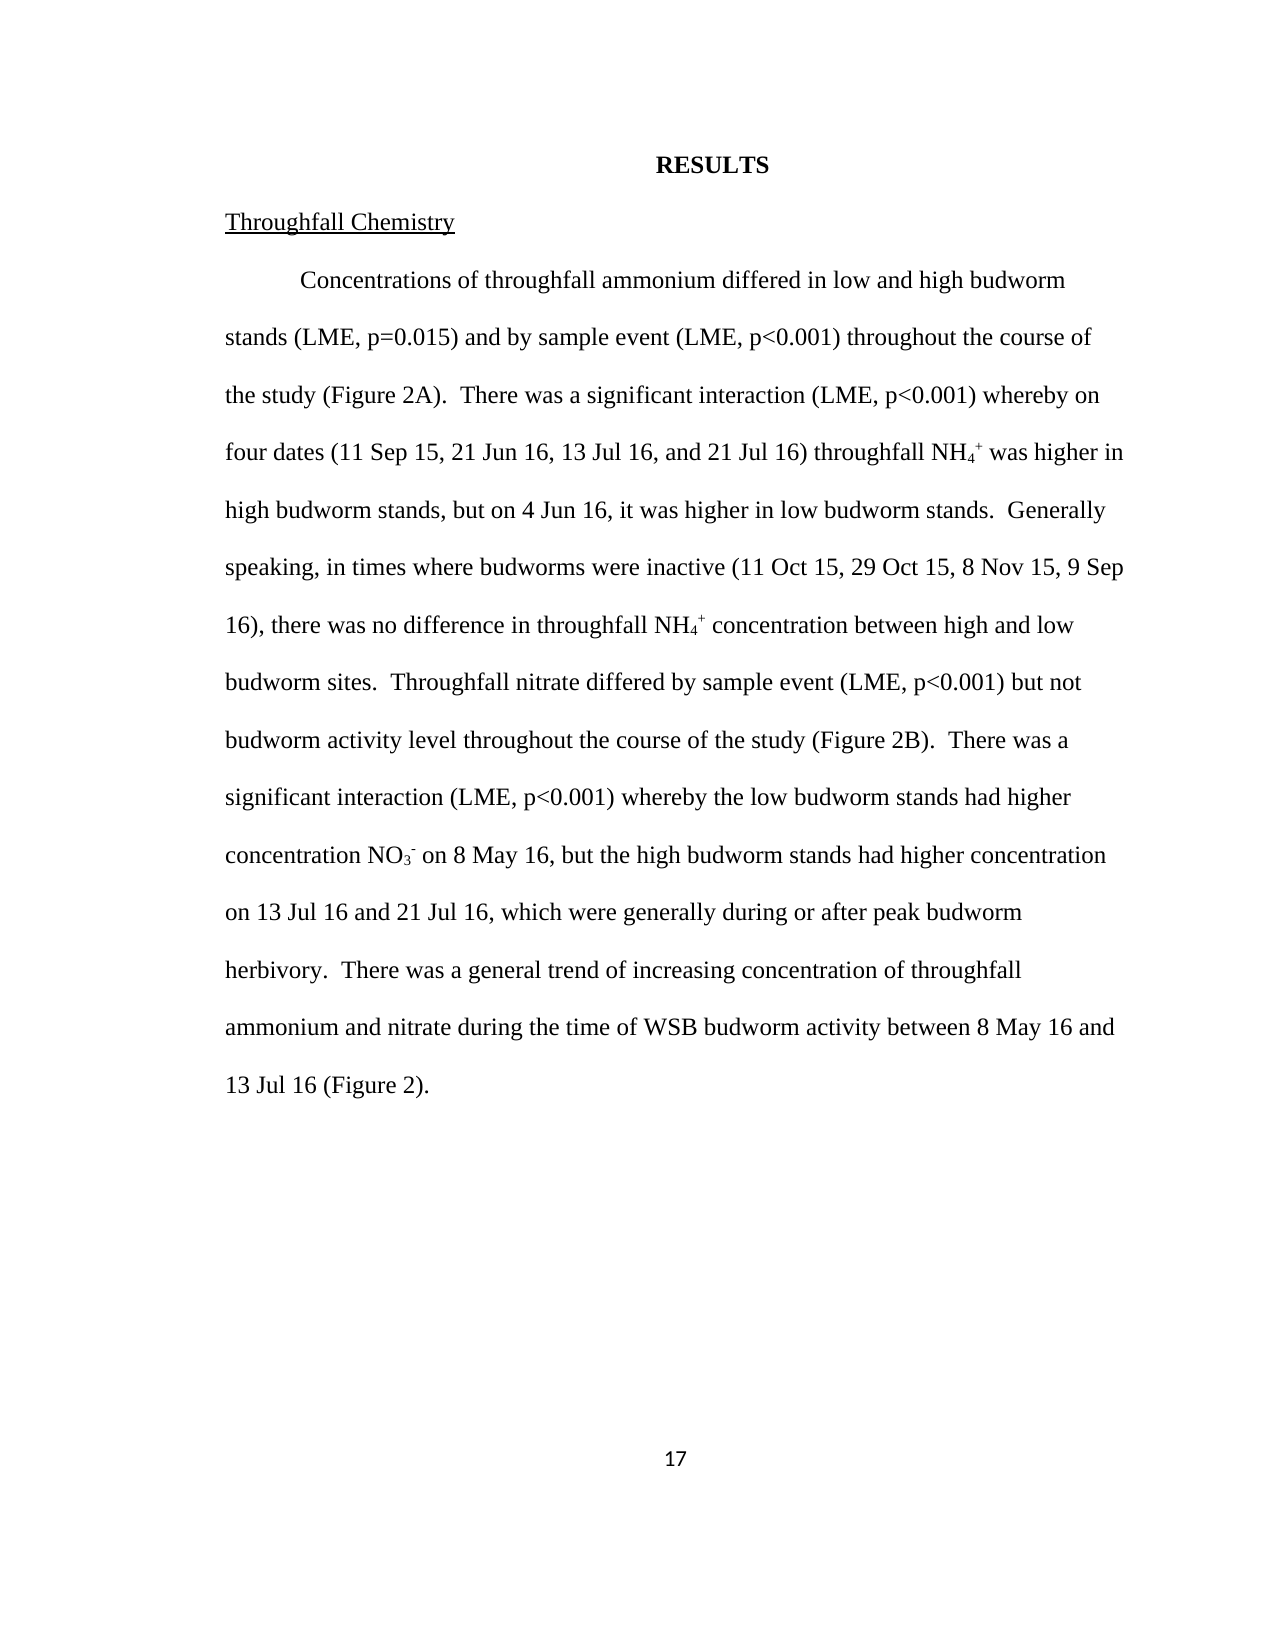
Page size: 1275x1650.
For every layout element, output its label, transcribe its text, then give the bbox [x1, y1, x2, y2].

text Throughfall Chemistry [225, 207, 1125, 236]
text RESULTS [225, 150, 1125, 179]
text Concentrations of throughfall ammonium differed in low and high budworm stands (LME, p=0.015) and by sample event (LME, p<0.001) throughout the course of the study (Figure 2A). There was a significant interaction (LME, p<0.001) whereby on four dates (11 Sep 15, 21 Jun 16, 13 Jul 16, and 21 Jul 16) throughfall NH4+ was higher in high budworm stands, but on 4 Jun 16, it was higher in low budworm stands. Generally speaking, in times where budworms were inactive (11 Oct 15, 29 Oct 15, 8 Nov 15, 9 Sep 16), there was no difference in throughfall NH4+ concentration between high and low budworm sites. Throughfall nitrate differed by sample event (LME, p<0.001) but not budworm activity level throughout the course of the study (Figure 2B). There was a significant interaction (LME, p<0.001) whereby the low budworm stands had higher concentration NO3- on 8 May 16, but the high budworm stands had higher concentration on 13 Jul 16 and 21 Jul 16, which were generally during or after peak budworm herbivory. There was a general trend of increasing concentration of throughfall ammonium and nitrate during the time of WSB budworm activity between 8 May 16 and 13 Jul 16 (Figure 2). [225, 265, 1125, 1099]
